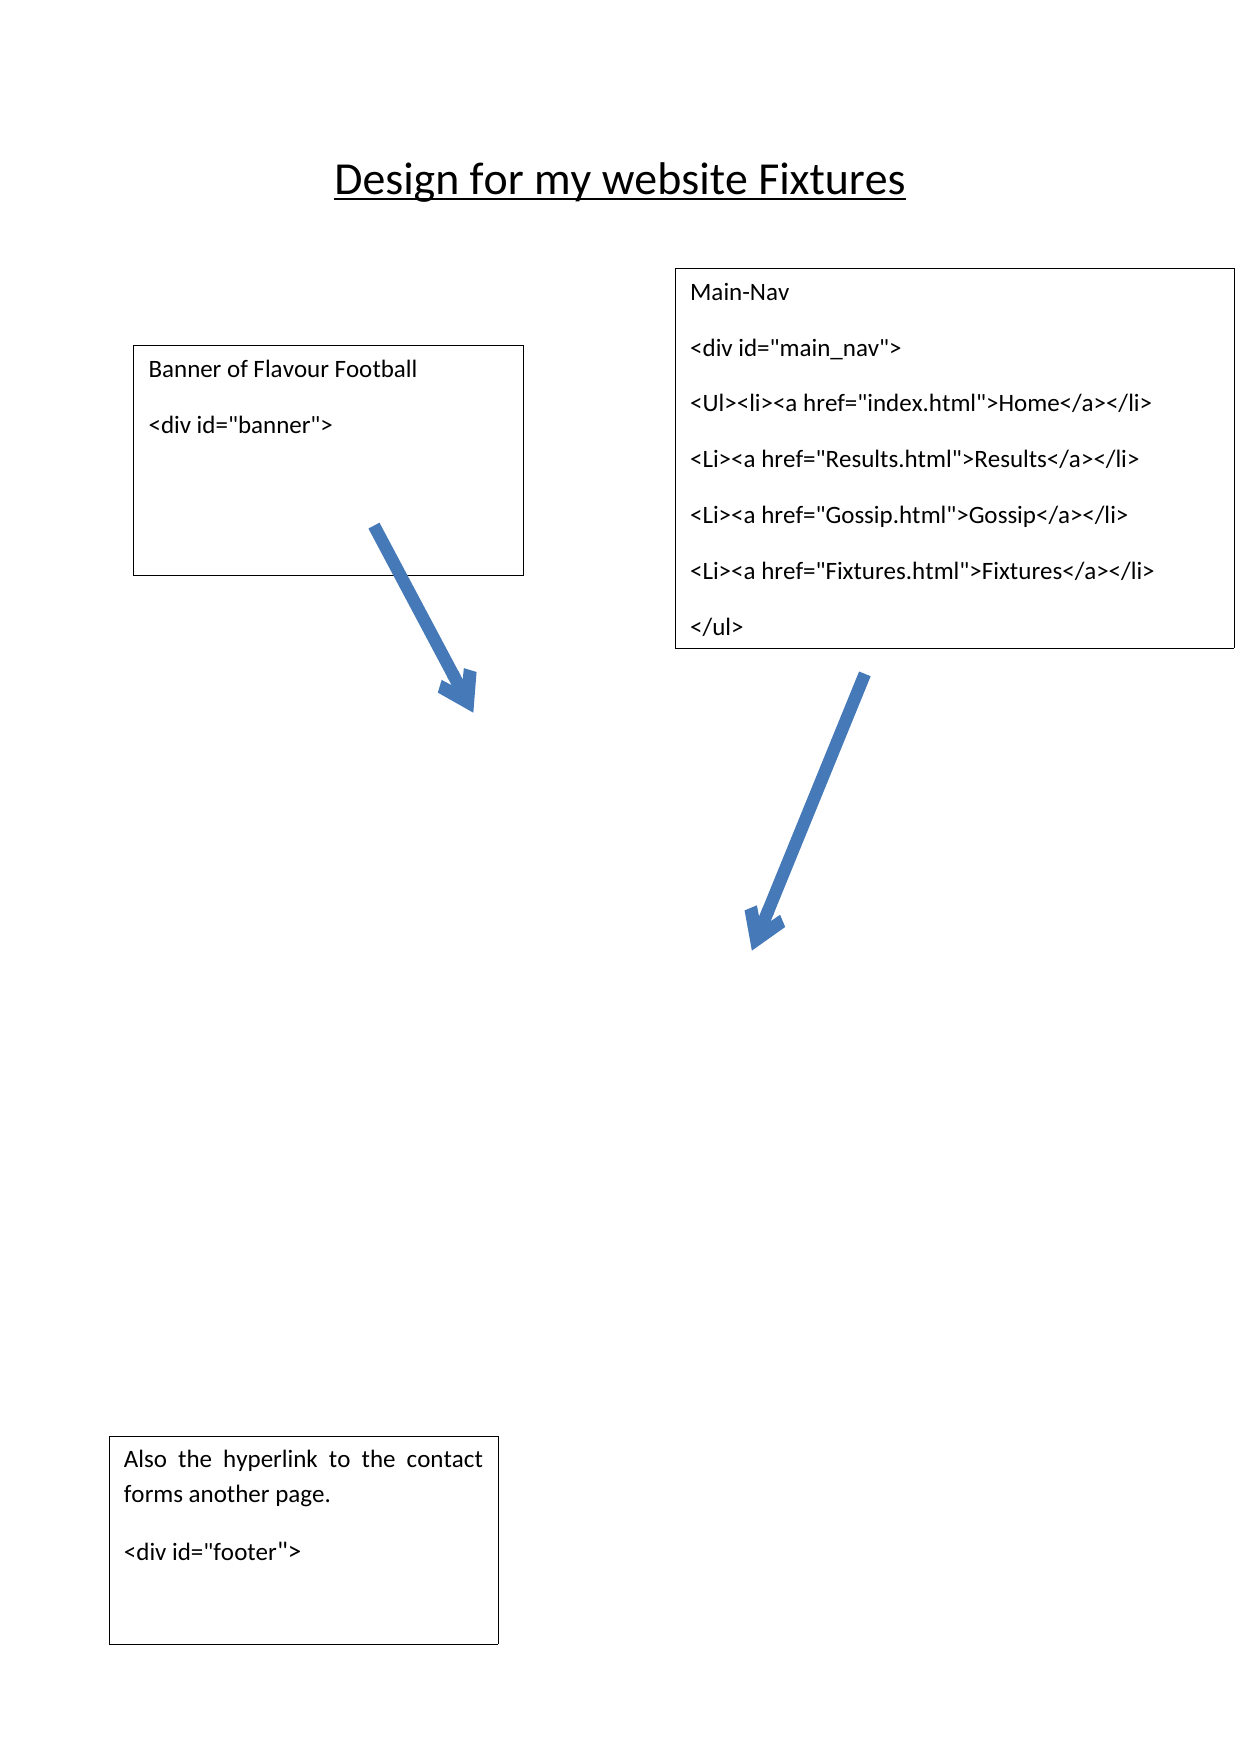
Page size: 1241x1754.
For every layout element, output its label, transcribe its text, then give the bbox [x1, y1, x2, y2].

text Design for my website Fixtures [150, 150, 1090, 206]
